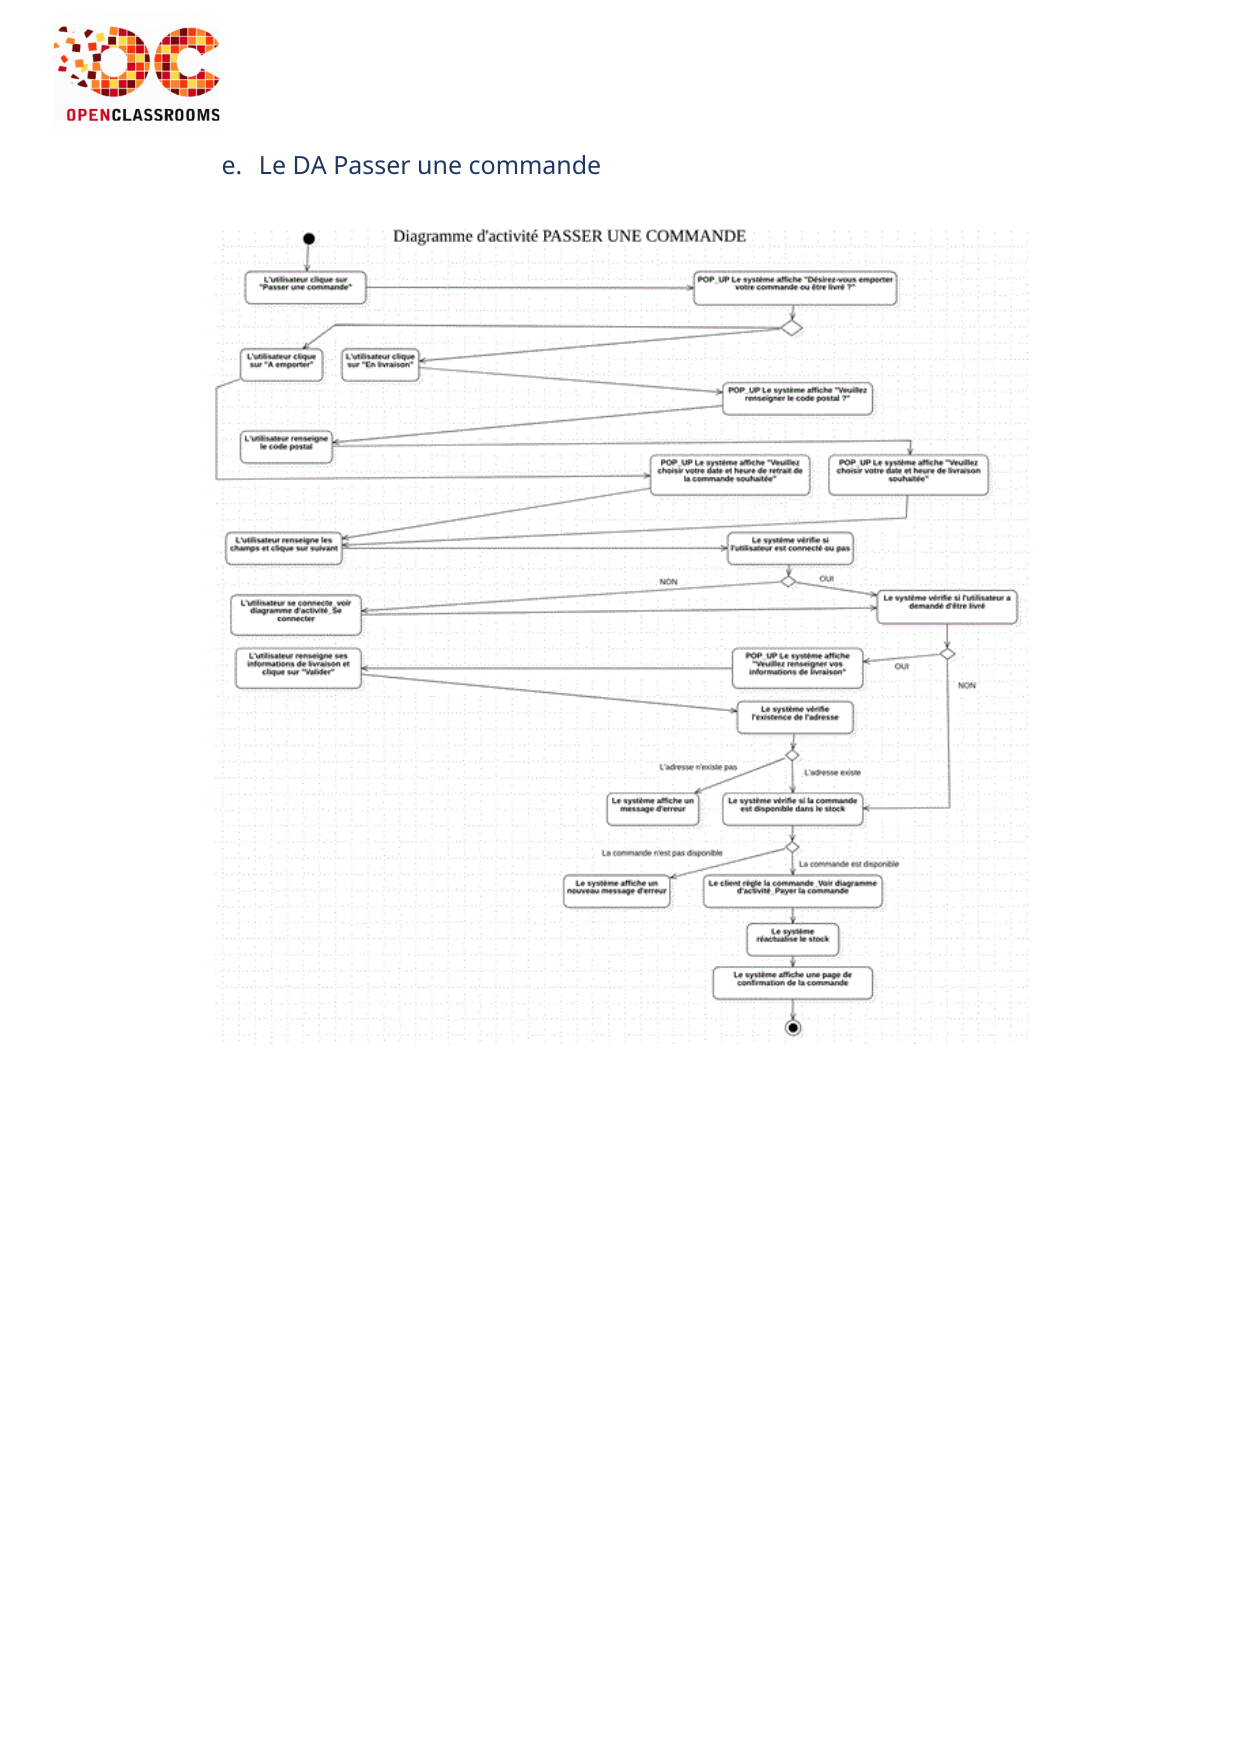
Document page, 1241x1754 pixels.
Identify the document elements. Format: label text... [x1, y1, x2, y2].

picture [53, 11, 220, 136]
picture [210, 223, 1031, 1044]
subtitle Le DA Passer une commande [221, 148, 1093, 182]
